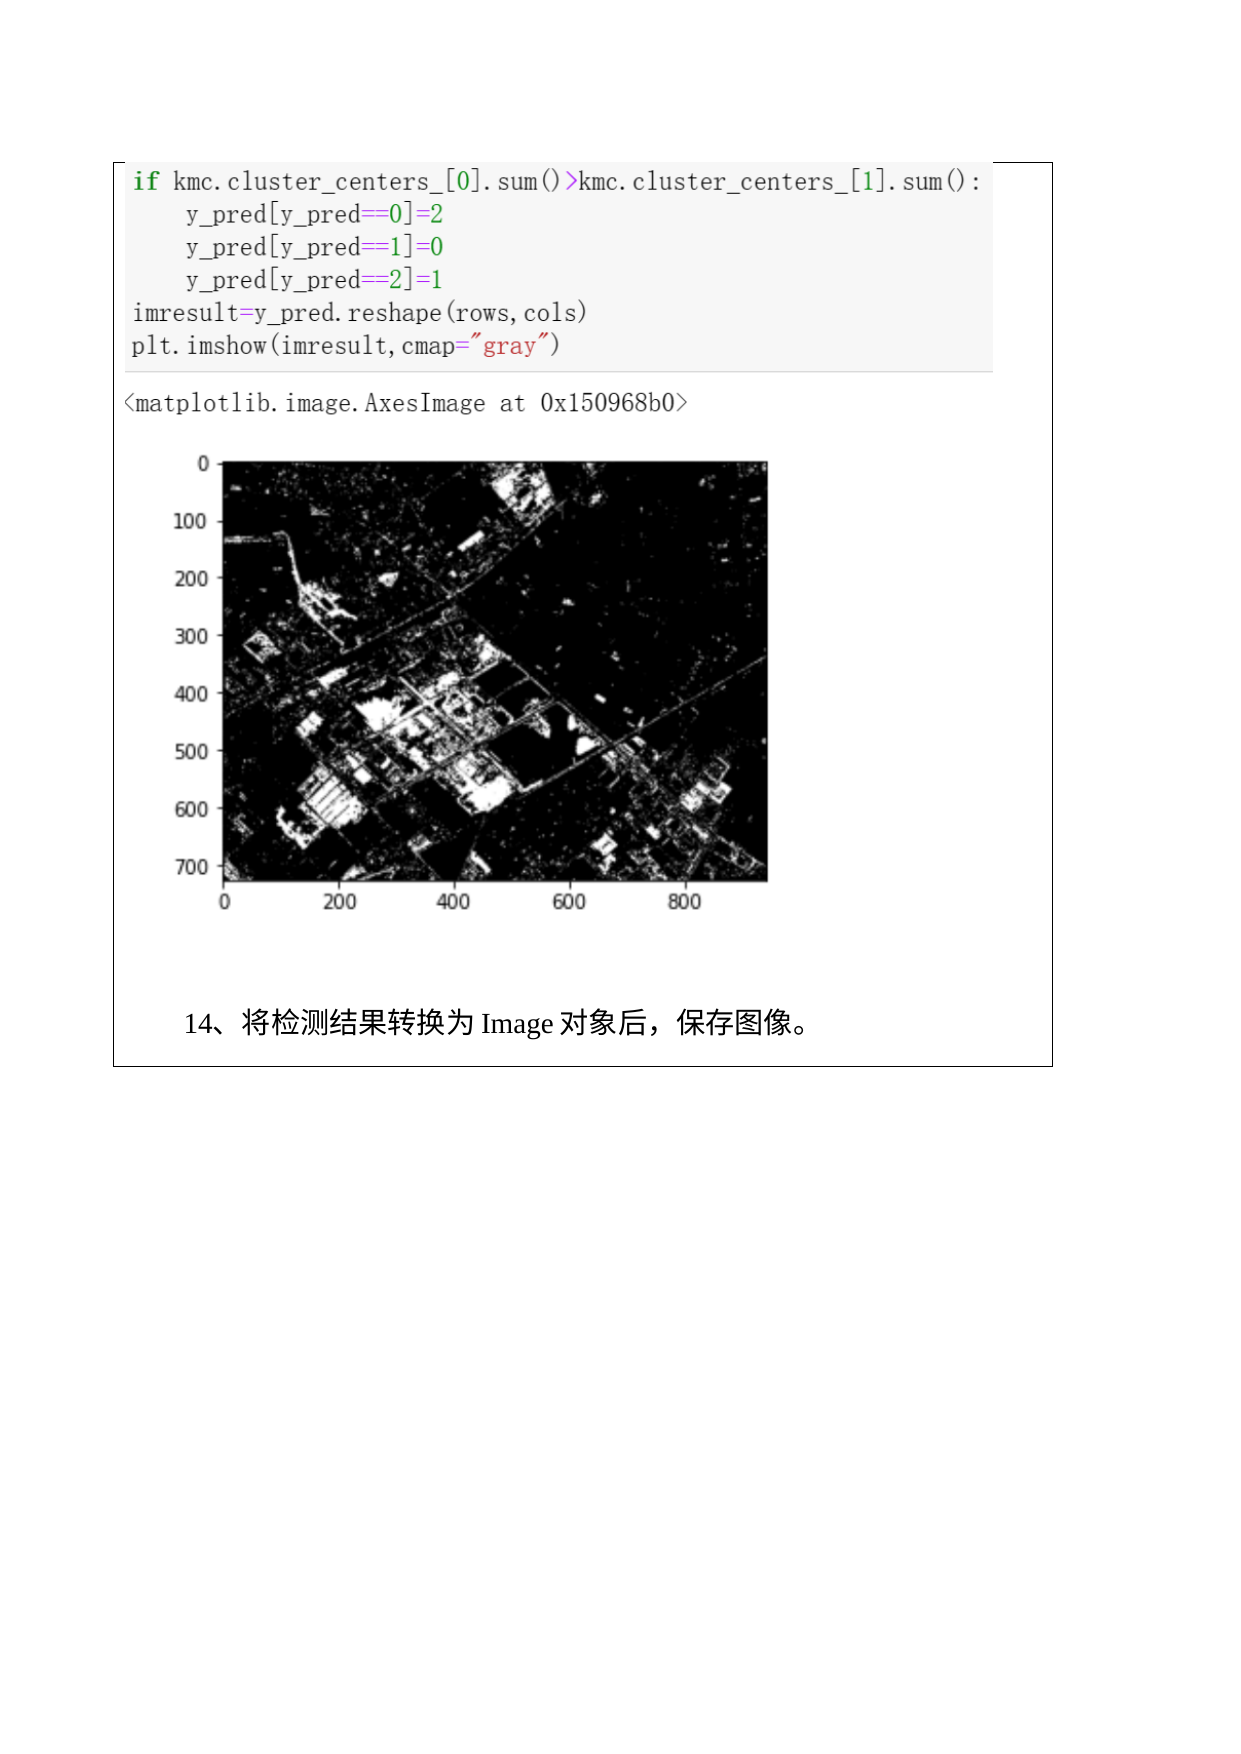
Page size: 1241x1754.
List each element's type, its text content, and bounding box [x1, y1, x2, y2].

picture [125, 162, 993, 951]
table_cell 三、实验内容及结果 （一）基于聚类算法的遥感影像变化检测实验 1、导入相关库，其中包括对图像进行读取的PIL库中的Image对象。 2、利用Image对象打开图像文件。其中im1，im2为前后两期遥感影像。imgch为变化检测标注结果。 3、查看图像。Imgch中白色（像素值为255）的区域为变化区域，黑色（像素值为0）区域位未变化区域。 4、将图像转换为数组对象，数据类型选择两个字节整数，这个非常重要否则，Image对象的每个像素的数据类型默认为np.uint8，也就是无符号1个字节整数，用0-255表示光谱范围的值。如果不转换，两个图像相减时负值将表示为无符号型整数，出现混乱。 5、查看图像数组的特征。 从中可以看出，彩色图像中每个像素的彩色值是由三个整数组成的，分别为R、G、B三个波段，是一个三维数组。图像为725行，941列，也就是图像的长宽分别为941和725。 从中可以看出，图像光谱值的最大值和最小值分别为0和255。光谱均值分别为80和82差别不大。可以查看R、G、B每个波段上的灰度分布情况。 6、查看图像的灰度分布。 从图中可以看出，两个时相图像中灰度分布都不是标准的正态分布，红色波段数据集中于20-40部分。 7、查看两时相图像对应的数据。 8、利用im1和im2生成差异图像。 从中可以看出，发生变化的部分变化幅度较大，其明暗程度能够指示区域的变化情况。 9、对比查看原始两时相数据、变化标注、差异图像。 10、利用差异图像生成聚类样本集，每个像素一个样本，每个样本三个光谱分量。 11、利用KMeans算法对差异样本，进行聚类，将所有像素分类两类，变化类和未变化类。 12、显示两个类别的质心。 其中第一个是0标注类的质心，第二个为1标注类的质心。从其中可以看出0标注类的质心为变化幅度，小于1标注类质心的变化幅度。但是，并不是每次都这样，KMeans为每类标注的结果0和1是随机的，也有可能0标注类的质心变化幅度大于1标注类，这样时0表示变化类，1表示未变化类。而进行显示时，如果想用白色显示变化类，那么就需要将变化类的值修改为255，为变化类的值修改为0。 13、处理两个类的像素点值。当0标注类的质心变化幅度大于1标注类的质心时，将0的值修改为1,1的值修改为0。 14、将检测结果转换为Image对象后，保存图像。 15、利用标注图像，生成变化类/非变化类标注结果y_true。由于标注图像是黑白图像，三个波段值都相同。采用0波段的值制作标注结果集，同时标注图像中用255来表示变化类，需要修改为1。 16、利用变化类预测结果和真是标注进行模型准确性评估。 从中可以看出，准确率为91.07，混淆矩阵如上图所示。有36060个未变化像素被错误的分为了变化像素，同时有24848个变化像素被错误的分为了未变化像素，精确率为55.33%，召回率为64.25%，也就是说，虽然准确度为91.07%，比较高。但是，检测变化类的像素中只有55.33%是正确的，只有64.25%的真实变化像素被检测出来，精确率和召回率都相对较低。 17、利用图像对参考图像和预测图像进行对比。 从中可以看出，预测结果中包含大量的虚警情况（红圈所示区域），图像中散布着很多比较零散的变化区域。同时变化区域内部不纯粹，其中很多变化像素没有检测出来。但是变化区域基本都能检测到，不存在漏检区域。但是，变化区域的边界较小，不纯粹。 18、虚警（漏检）像元和漏检像元的分布情况。 从图中可以看出，变化检测的结果中虚警像元的分布比较零散，这是由于高分辨率遥感影像在对地物进行精细化表达的同时，也会导致大量噪声的产生，带来变化检测的误诊。漏检像元都是由于变化区域周边变化幅度较小的区域，在聚类时错误的分为了未变化类。 19、查看差值图像中各波段数据的分布情况。 从中可以看出，变化类像素和未变化类像素之间的数据连续性较大，区分度并不好，所以导致很多错分像元的产生。 20、可以利用中值滤波对检测结果进行优化。中值滤波的原理是，设置一个滤波范围size（比如为3），对于每一个像素，利用以其为中心周围3行3列的9个像素的像素值进行排序，取最中间的值作为该像素的值。 21、对优化结果对比显示。 从中可以看出，图像中的部分虚警像元被处理掉了。 22、对优化结果的准确性进行评估。 从中可以看出，利用卷积核为3的中值滤波进行优化后，准确率从原来的91.07上升到92.77，精确率从55.33%上升到64.62%。详细分类结果为： 23、增大卷积核，将其设置为5，对优化结果进行评估。从中可以看出，增大卷积核后，准确率上升到93.82%，精确率从55.53%上升到72.36%，但是召回率从64.25%下降到63.73。也就是说，利用中值滤波进行优化时，可以起到提高精确率的效果，但是会导致更高的漏检率。综合评估，利用卷积核为5的中值滤波结果作为最终的检测结果。 24、将优化后的结果转化为图像进行保存。 打开优化前后的图像进行对比分析后发现，优化后零散的虚警像元处理的效果良好。 实验结论： （1）利用KMeans聚类方法可以在没有任何先验知识的情况下进行变化区域的检测，且准确率良好。 （2）利用中值滤波可以对变化检测结果中的零散噪声问题进行优化。 （3）中值滤波对漏检问题的改良性能较差。 [114, 163, 1052, 1066]
